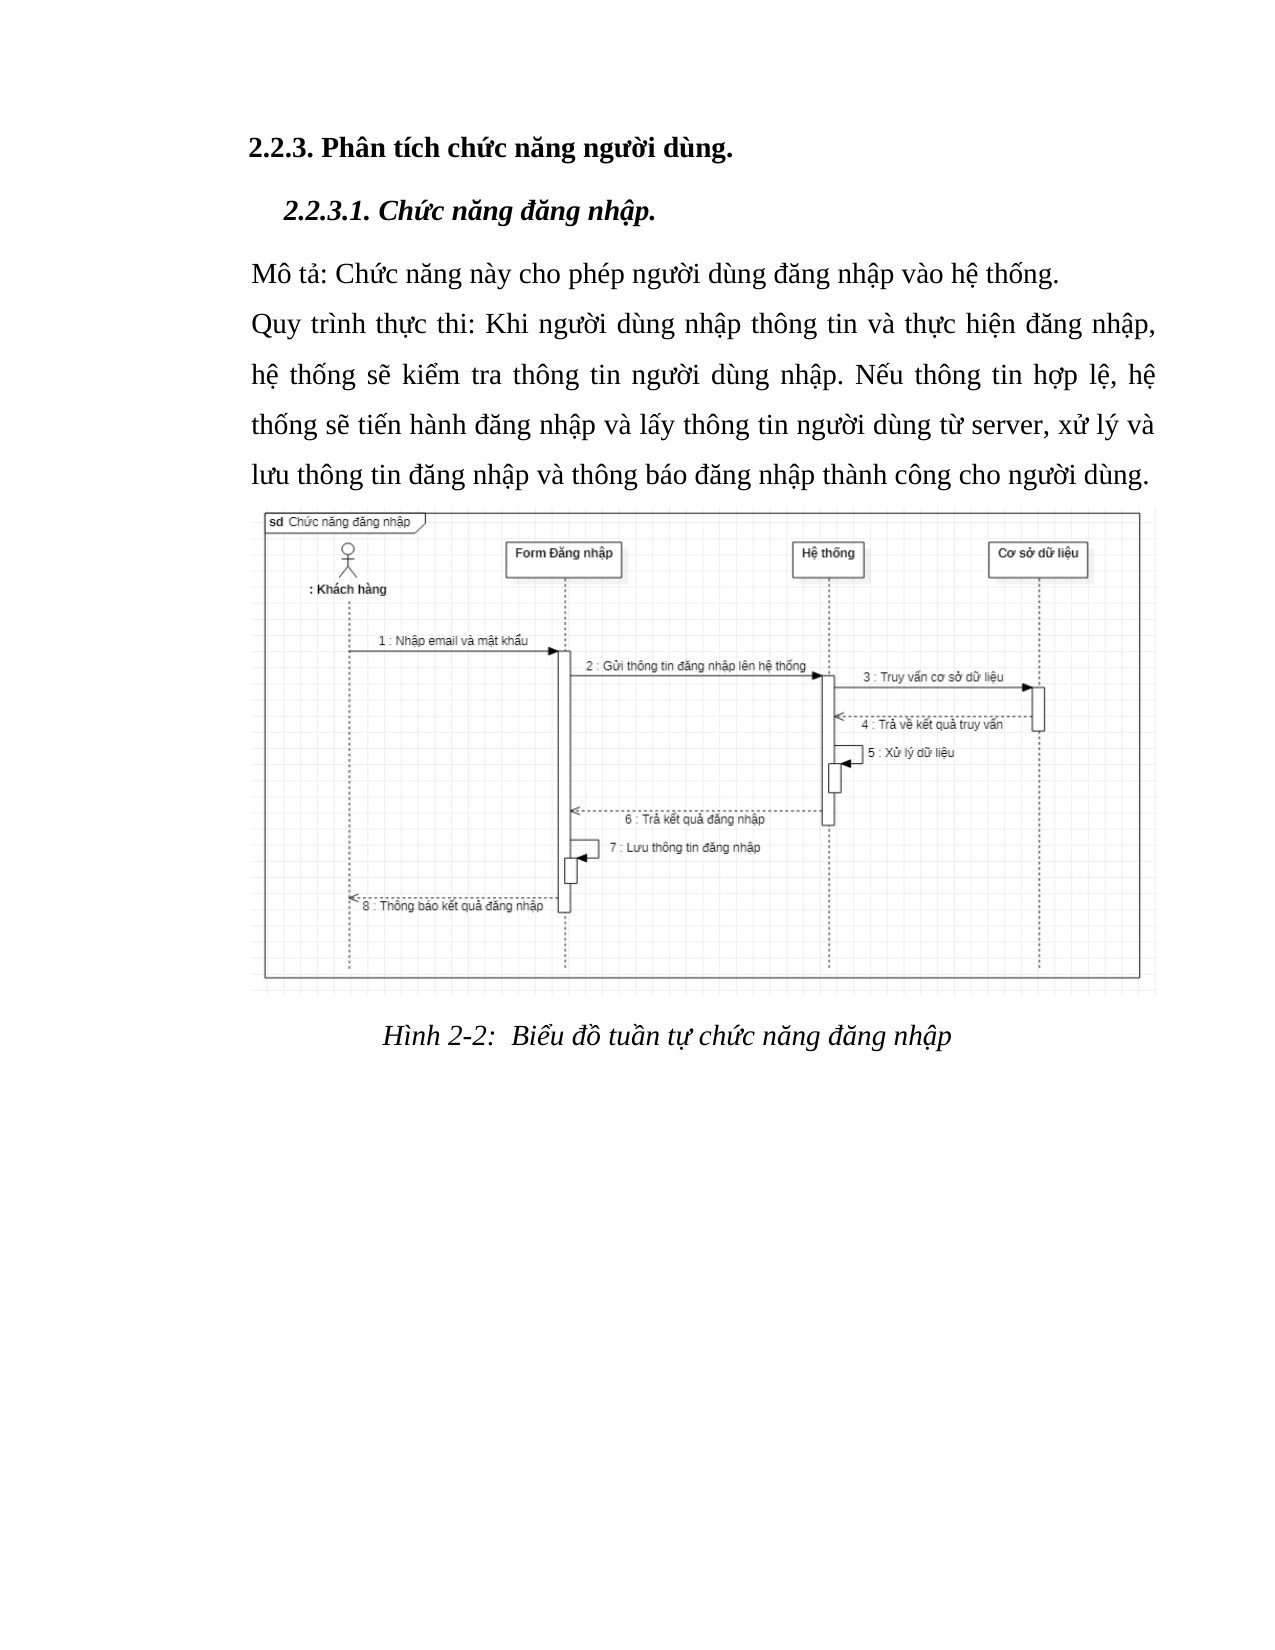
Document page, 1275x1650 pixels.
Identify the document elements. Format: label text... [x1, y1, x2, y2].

text Chức năng đăng nhập. [283, 193, 1157, 227]
text Hình 2-: Biểu đồ tuần tự chức năng đăng nhập [177, 1018, 1157, 1052]
text Mô tả: Chức năng này cho phép người dùng đăng nhập vào hệ thống. [251, 256, 1157, 290]
text Quy trình thực thi: Khi người dùng nhập thông tin và thực hiện đăng nhập, hệ thống sẽ kiểm tra thông tin người dùng nhập. Nếu thông tin hợp lệ, hệ thống sẽ tiến hành đăng nhập và lấy thông tin người dùng từ server, xử lý và lưu thông tin đăng nhập và thông báo đăng nhập thành công cho người dùng. [251, 307, 1157, 491]
picture [251, 507, 1157, 996]
text Phân tích chức năng người dùng. [248, 131, 1157, 164]
